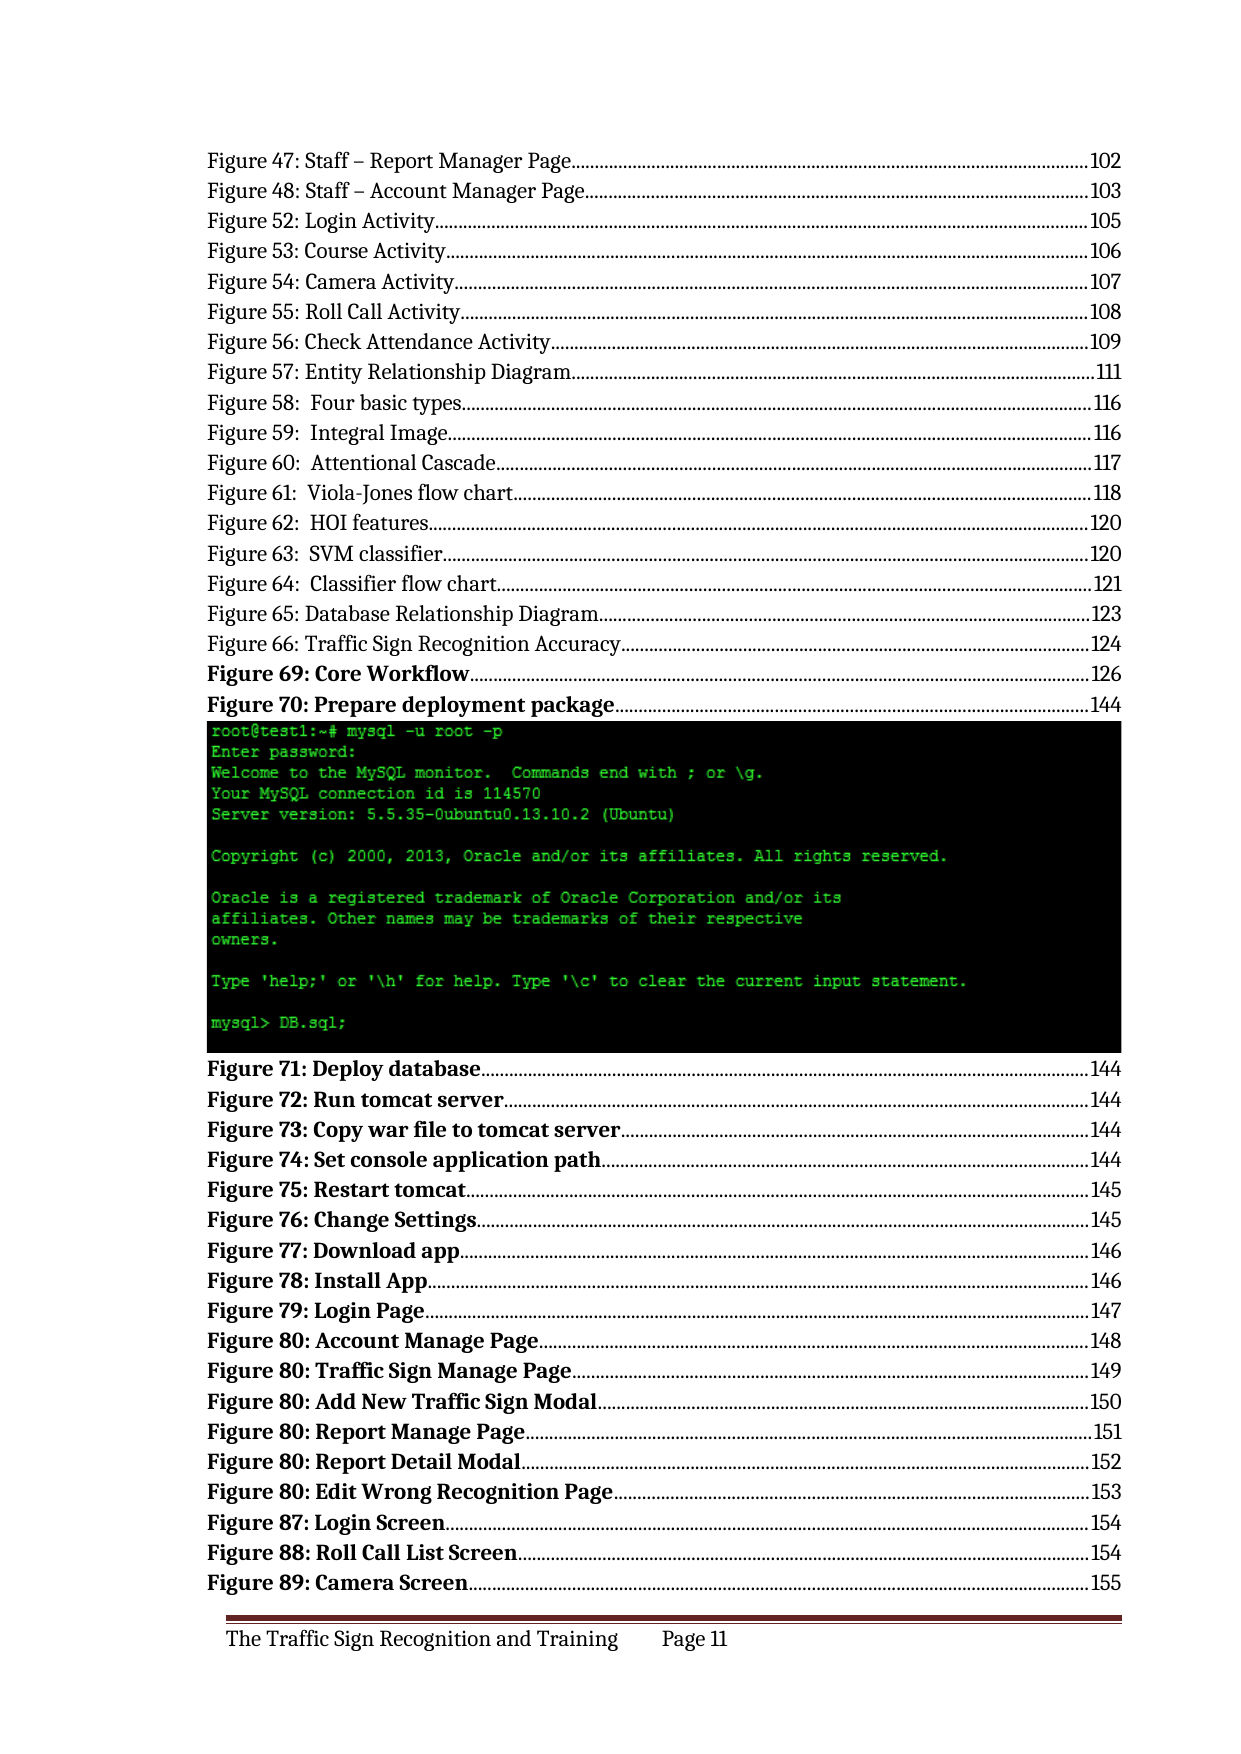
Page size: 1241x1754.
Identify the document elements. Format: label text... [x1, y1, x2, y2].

text Figure 74: Set console application path 144 [207, 1147, 1122, 1173]
text Figure 53: Course Activity 106 [207, 238, 1122, 265]
text Figure 80: Account Manage Page 148 [207, 1328, 1122, 1354]
text Figure 73: Copy war file to tomcat server 144 [207, 1117, 1122, 1143]
text Figure 71: Deploy database 144 [207, 1053, 1122, 1083]
text Figure 54: Camera Activity 107 [207, 268, 1122, 295]
text Figure 58: Four basic types 116 [207, 389, 1122, 416]
text Figure 60: Attentional Cascade 117 [207, 450, 1122, 476]
text Figure 77: Download app 146 [207, 1237, 1122, 1264]
text Figure 72: Run tomcat server 144 [207, 1086, 1122, 1113]
text Figure 78: Install App 146 [207, 1268, 1122, 1294]
text Figure 63: SVM classifier 120 [207, 540, 1122, 567]
text Figure 52: Login Activity 105 [207, 208, 1122, 234]
text Figure 57: Entity Relationship Diagram 111 [207, 359, 1122, 386]
text Figure 66: Traffic Sign Recognition Accuracy 124 [207, 631, 1122, 657]
text Figure 79: Login Page 147 [207, 1298, 1122, 1324]
text Figure 80: Add New Traffic Sign Modal 150 [207, 1388, 1122, 1415]
text Figure 89: Camera Screen 155 [207, 1570, 1122, 1596]
text Figure 64: Classifier flow chart 121 [207, 571, 1122, 597]
text Figure 61: Viola-Jones flow chart 118 [207, 480, 1122, 506]
text Figure 55: Roll Call Activity 108 [207, 299, 1122, 325]
text Figure 65: Database Relationship Diagram 123 [207, 601, 1122, 627]
text Figure 87: Login Screen 154 [207, 1509, 1122, 1536]
text Figure 69: Core Workflow 126 [207, 661, 1122, 688]
text Figure 80: Edit Wrong Recognition Page 153 [207, 1479, 1122, 1506]
text Figure 88: Roll Call List Screen 154 [207, 1539, 1122, 1566]
text Figure 70: Prepare deployment package 144 [207, 691, 1122, 718]
picture [206, 721, 1122, 1053]
text Figure 62: HOI features 120 [207, 510, 1122, 537]
text Figure 48: Staff – Account Manager Page 103 [207, 178, 1122, 204]
text Figure 80: Traffic Sign Manage Page 149 [207, 1358, 1122, 1385]
text Figure 47: Staff – Report Manager Page 102 [207, 148, 1122, 174]
text Figure 56: Check Attendance Activity 109 [207, 329, 1122, 355]
text Figure 75: Restart tomcat 145 [207, 1177, 1122, 1203]
text Figure 80: Report Manage Page 151 [207, 1419, 1122, 1445]
text Figure 59: Integral Image 116 [207, 419, 1122, 446]
text Figure 80: Report Detail Modal 152 [207, 1449, 1122, 1475]
text Figure 76: Change Settings 145 [207, 1207, 1122, 1234]
